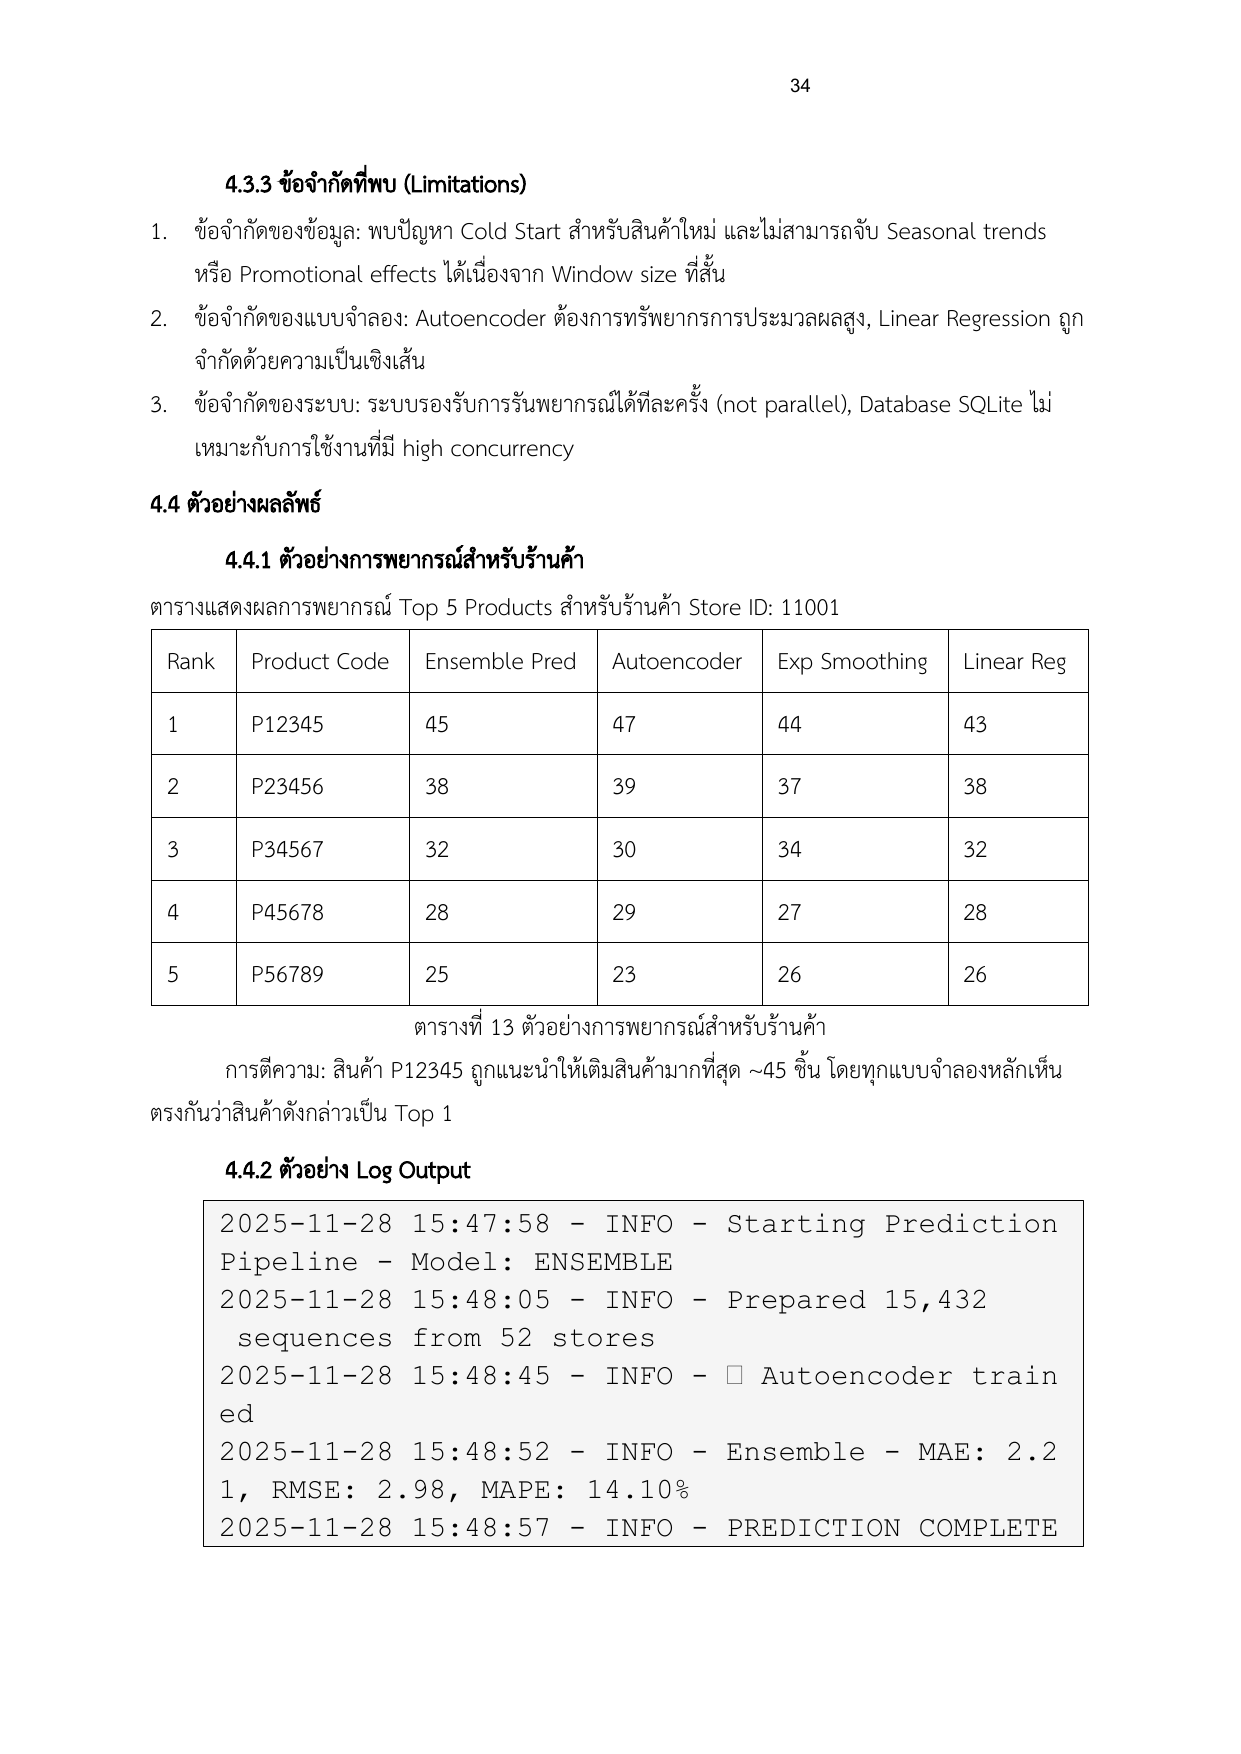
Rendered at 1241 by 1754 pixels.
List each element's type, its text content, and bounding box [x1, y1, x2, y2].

table_cell P45678 [237, 881, 409, 942]
table_header Autoencoder [598, 630, 762, 692]
table_cell 25 [410, 943, 597, 1005]
list ข้อจำกัดของข้อมูล: พบปัญหา Cold Start สำหรับสินค้าใหม่ และไม่สามารถจับ Seasonal trends หรือ Promotional effects ได้เนื่องจาก Window size ที่สั้น [150, 210, 1090, 291]
table_cell 27 [763, 881, 948, 942]
text ตารางที่ 13 ตัวอย่างการพยากรณ์สำหรับร้านค้า [150, 1006, 1090, 1043]
table_cell 5 [152, 943, 236, 1005]
table_cell 29 [598, 881, 762, 942]
table_header Exp Smoothing [763, 630, 948, 692]
table_cell 32 [949, 818, 1088, 879]
table_cell 26 [763, 943, 948, 1005]
table_cell 23 [598, 943, 762, 1005]
table_cell 28 [949, 881, 1088, 942]
table_cell 28 [410, 881, 597, 942]
subtitle 4.4.2 ตัวอย่าง Log Output [150, 1148, 1090, 1186]
table_cell 26 [949, 943, 1088, 1005]
subtitle 4.3.3 ข้อจำกัดที่พบ (Limitations) [150, 162, 1090, 200]
table_cell 30 [598, 818, 762, 879]
table_cell 38 [949, 755, 1088, 817]
table_header Rank [152, 630, 236, 692]
table_cell 34 [763, 818, 948, 879]
table_cell 2 [152, 755, 236, 817]
table_cell 1 [152, 693, 236, 754]
table_cell 44 [763, 693, 948, 754]
text การตีความ: สินค้า P12345 ถูกแนะนำให้เติมสินค้ามากที่สุด ~45 ชิ้น โดยทุกแบบจำลองหลักเห็นตรงกันว่าสินค้าดังกล่าวเป็น Top 1 [150, 1049, 1090, 1130]
table_cell P56789 [237, 943, 409, 1005]
table_header Product Code [237, 630, 409, 692]
subtitle 4.4 ตัวอย่างผลลัพธ์ [150, 482, 1090, 520]
list ข้อจำกัดของระบบ: ระบบรองรับการรันพยากรณ์ได้ทีละครั้ง (not parallel), Database SQLite ไม่เหมาะกับการใช้งานที่มี high concurrency [150, 383, 1090, 464]
table_cell 39 [598, 755, 762, 817]
table_cell 3 [152, 818, 236, 879]
text ตารางแสดงผลการพยากรณ์ Top 5 Products สำหรับร้านค้า Store ID: 11001 [150, 586, 1090, 623]
table_header Ensemble Pred [410, 630, 597, 692]
table_cell 45 [410, 693, 597, 754]
table_cell 43 [949, 693, 1088, 754]
table_cell 37 [763, 755, 948, 817]
table_cell 32 [410, 818, 597, 879]
table_header Linear Reg [949, 630, 1088, 692]
table_cell P23456 [237, 755, 409, 817]
table_cell 47 [598, 693, 762, 754]
table_cell 38 [410, 755, 597, 817]
table_cell P34567 [237, 818, 409, 879]
list ข้อจำกัดของแบบจำลอง: Autoencoder ต้องการทรัพยากรการประมวลผลสูง, Linear Regression ถูกจำกัดด้วยความเป็นเชิงเส้น [150, 297, 1090, 378]
table_cell P12345 [237, 693, 409, 754]
table_cell 4 [152, 881, 236, 942]
subtitle 4.4.1 ตัวอย่างการพยากรณ์สำหรับร้านค้า [150, 538, 1090, 576]
